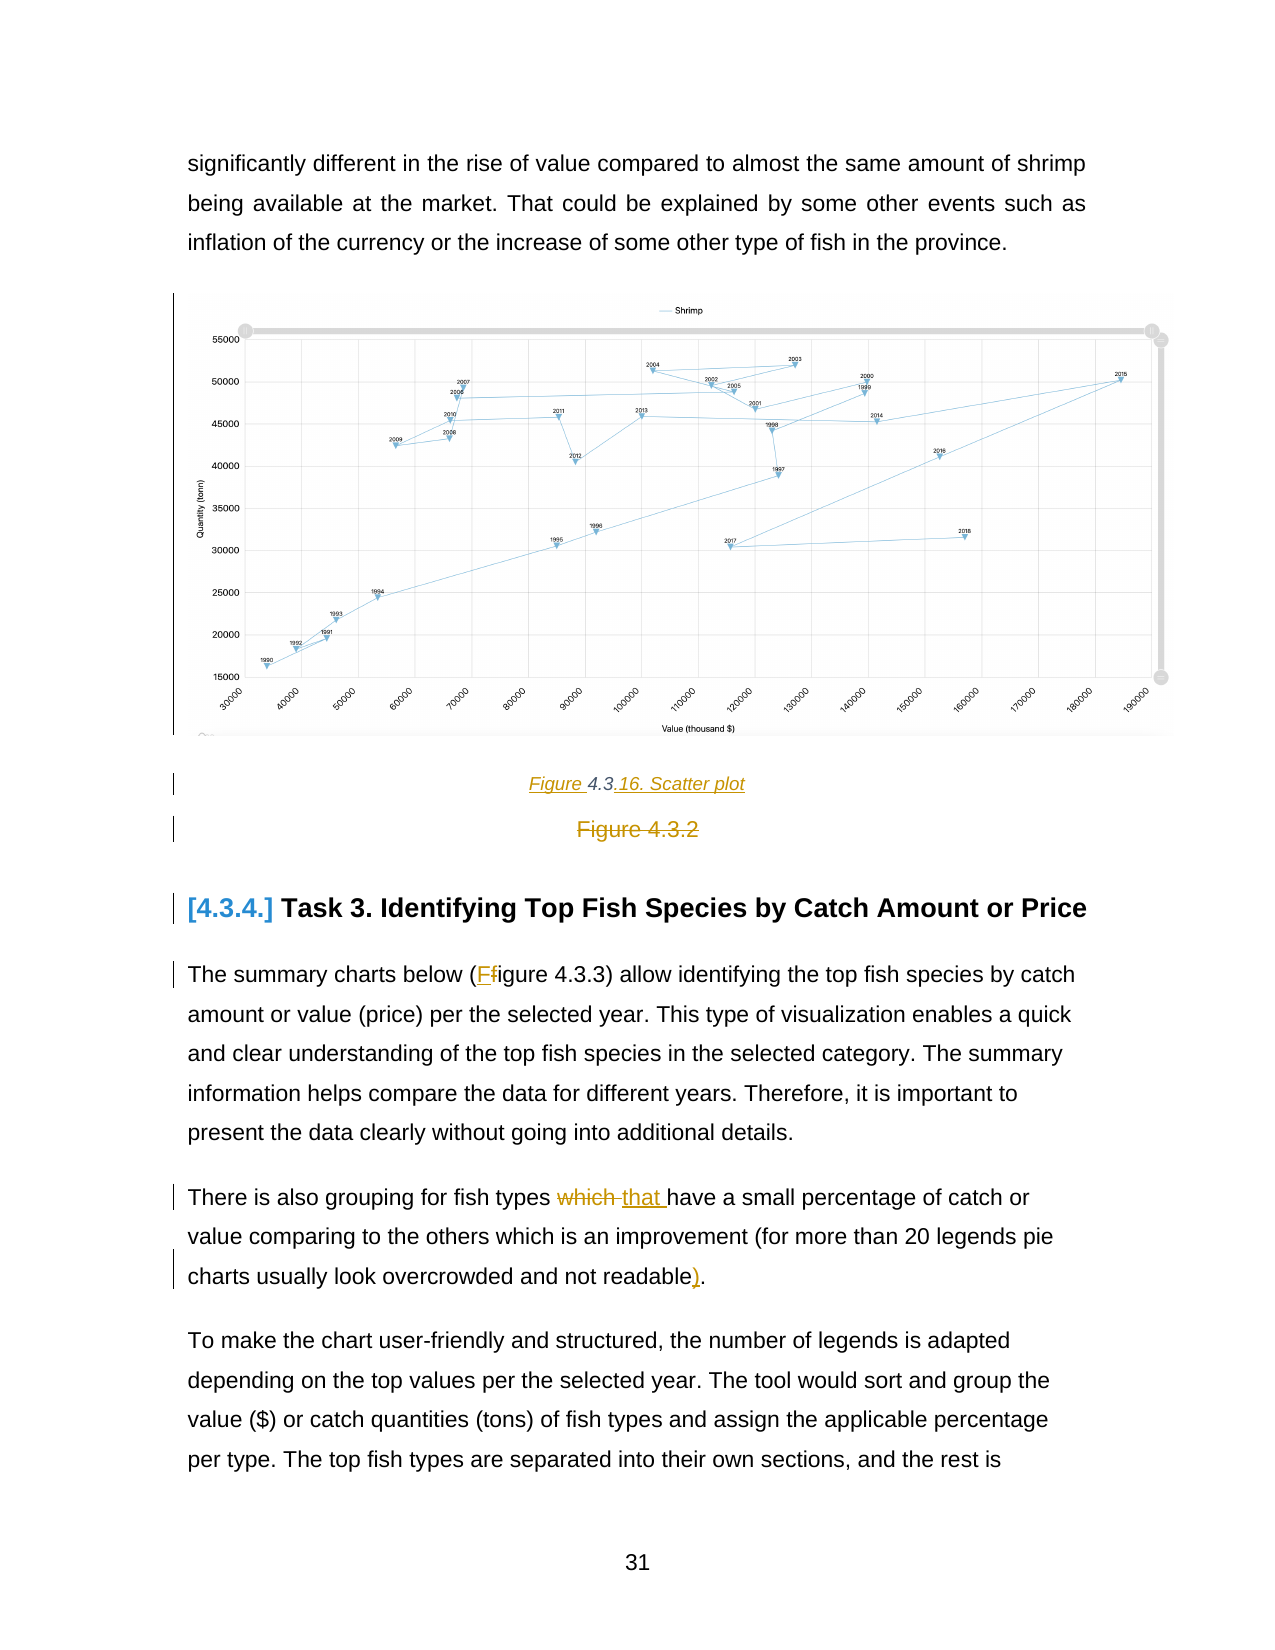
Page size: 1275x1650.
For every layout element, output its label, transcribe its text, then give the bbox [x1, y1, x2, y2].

text 4.3 [187, 773, 1087, 795]
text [187, 150, 1087, 255]
text The summary charts below (igure 4.3.3) allow identifying the top fish species by catch amount or value (price) per the selected year. This type of visualization enables a quick and clear understanding of the top fish species in the selected category. The summary information helps compare the data for different years. Therefore, it is important to present the data clearly without going into additional details. [187, 961, 1087, 1146]
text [187, 1327, 1087, 1472]
text There is also grouping for fish types have a small percentage of catch or value comparing to the others which is an improvement (for more than 20 legends pie charts usually look overcrowded and not readable. [187, 1184, 1087, 1289]
picture [187, 293, 1175, 736]
subtitle Task 3. Identifying Top Fish Species by Catch Amount or Price [187, 892, 1087, 924]
